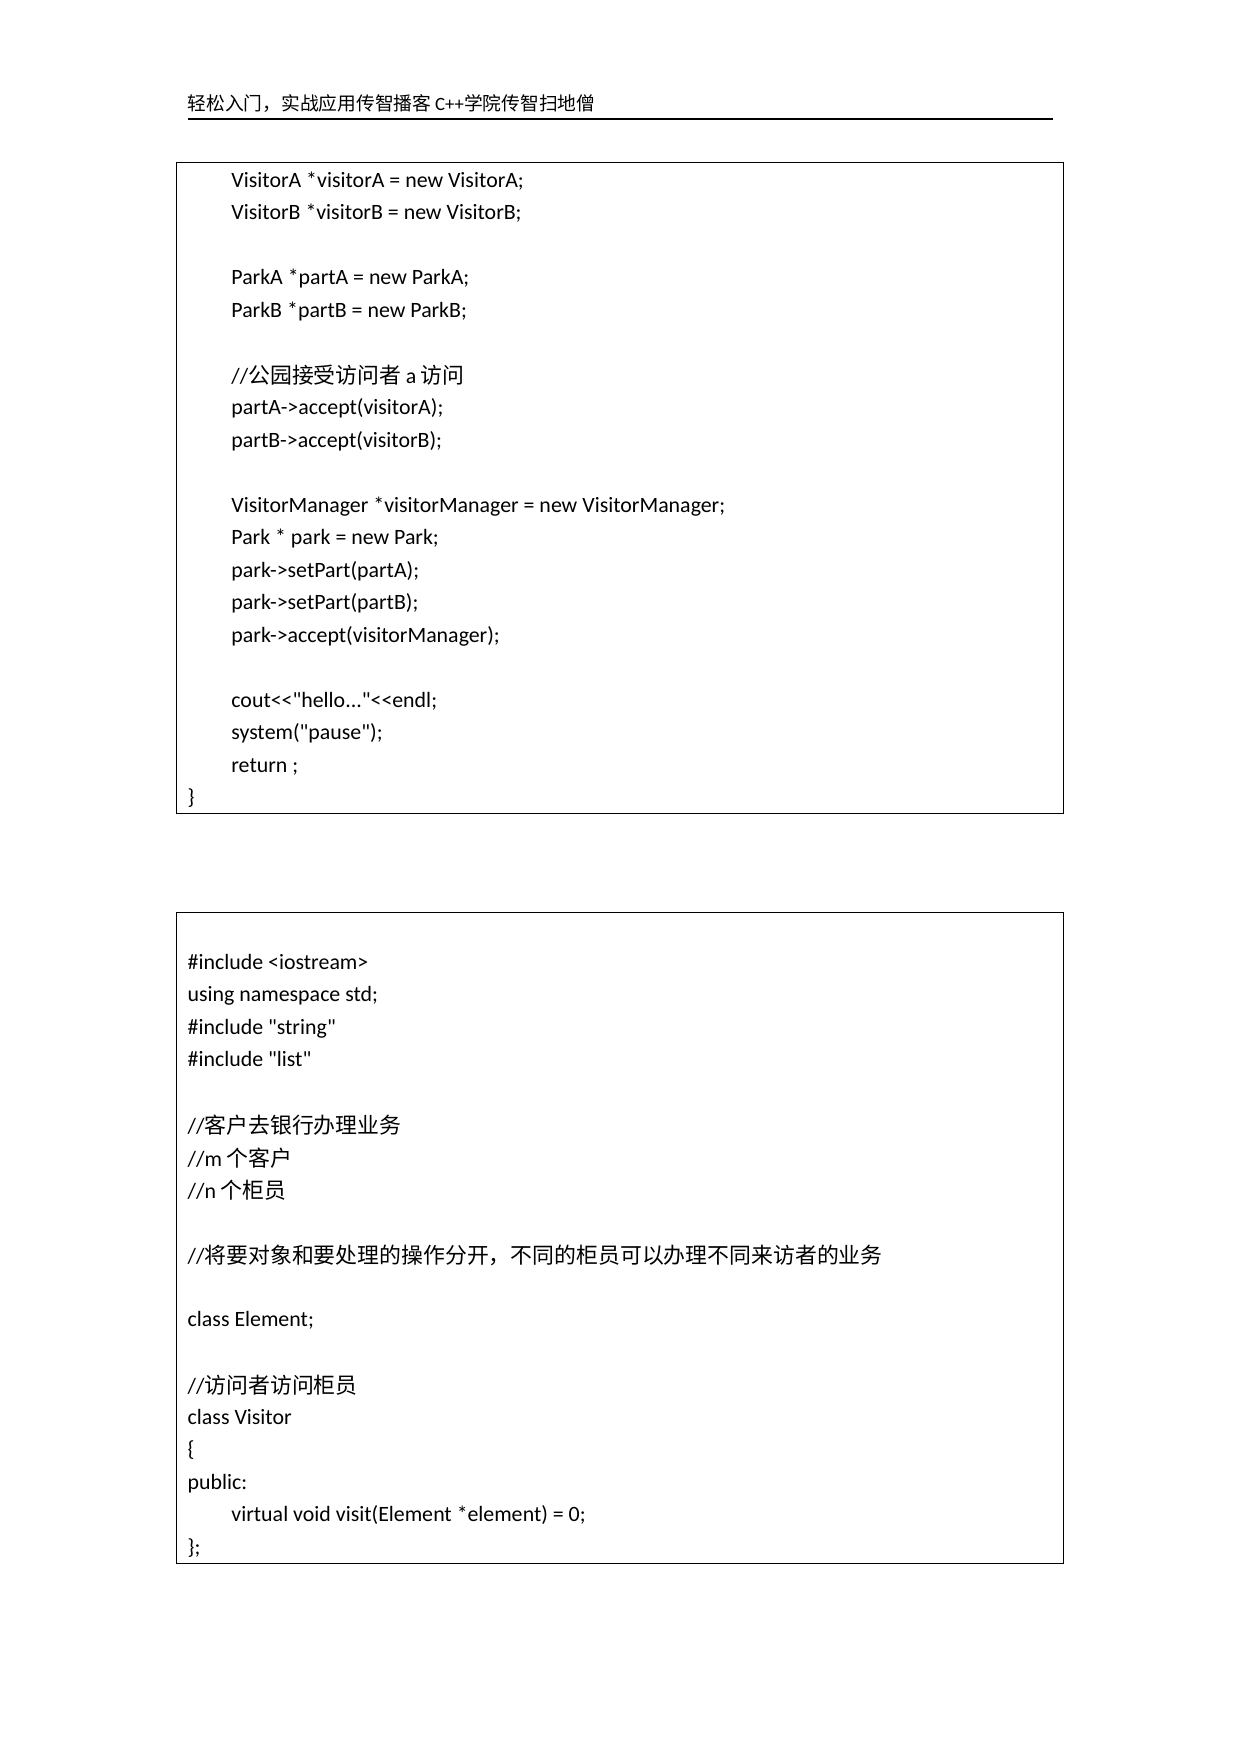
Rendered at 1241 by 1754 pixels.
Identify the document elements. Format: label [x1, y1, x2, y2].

table_header [177, 913, 1063, 1563]
table_header [177, 163, 1063, 813]
